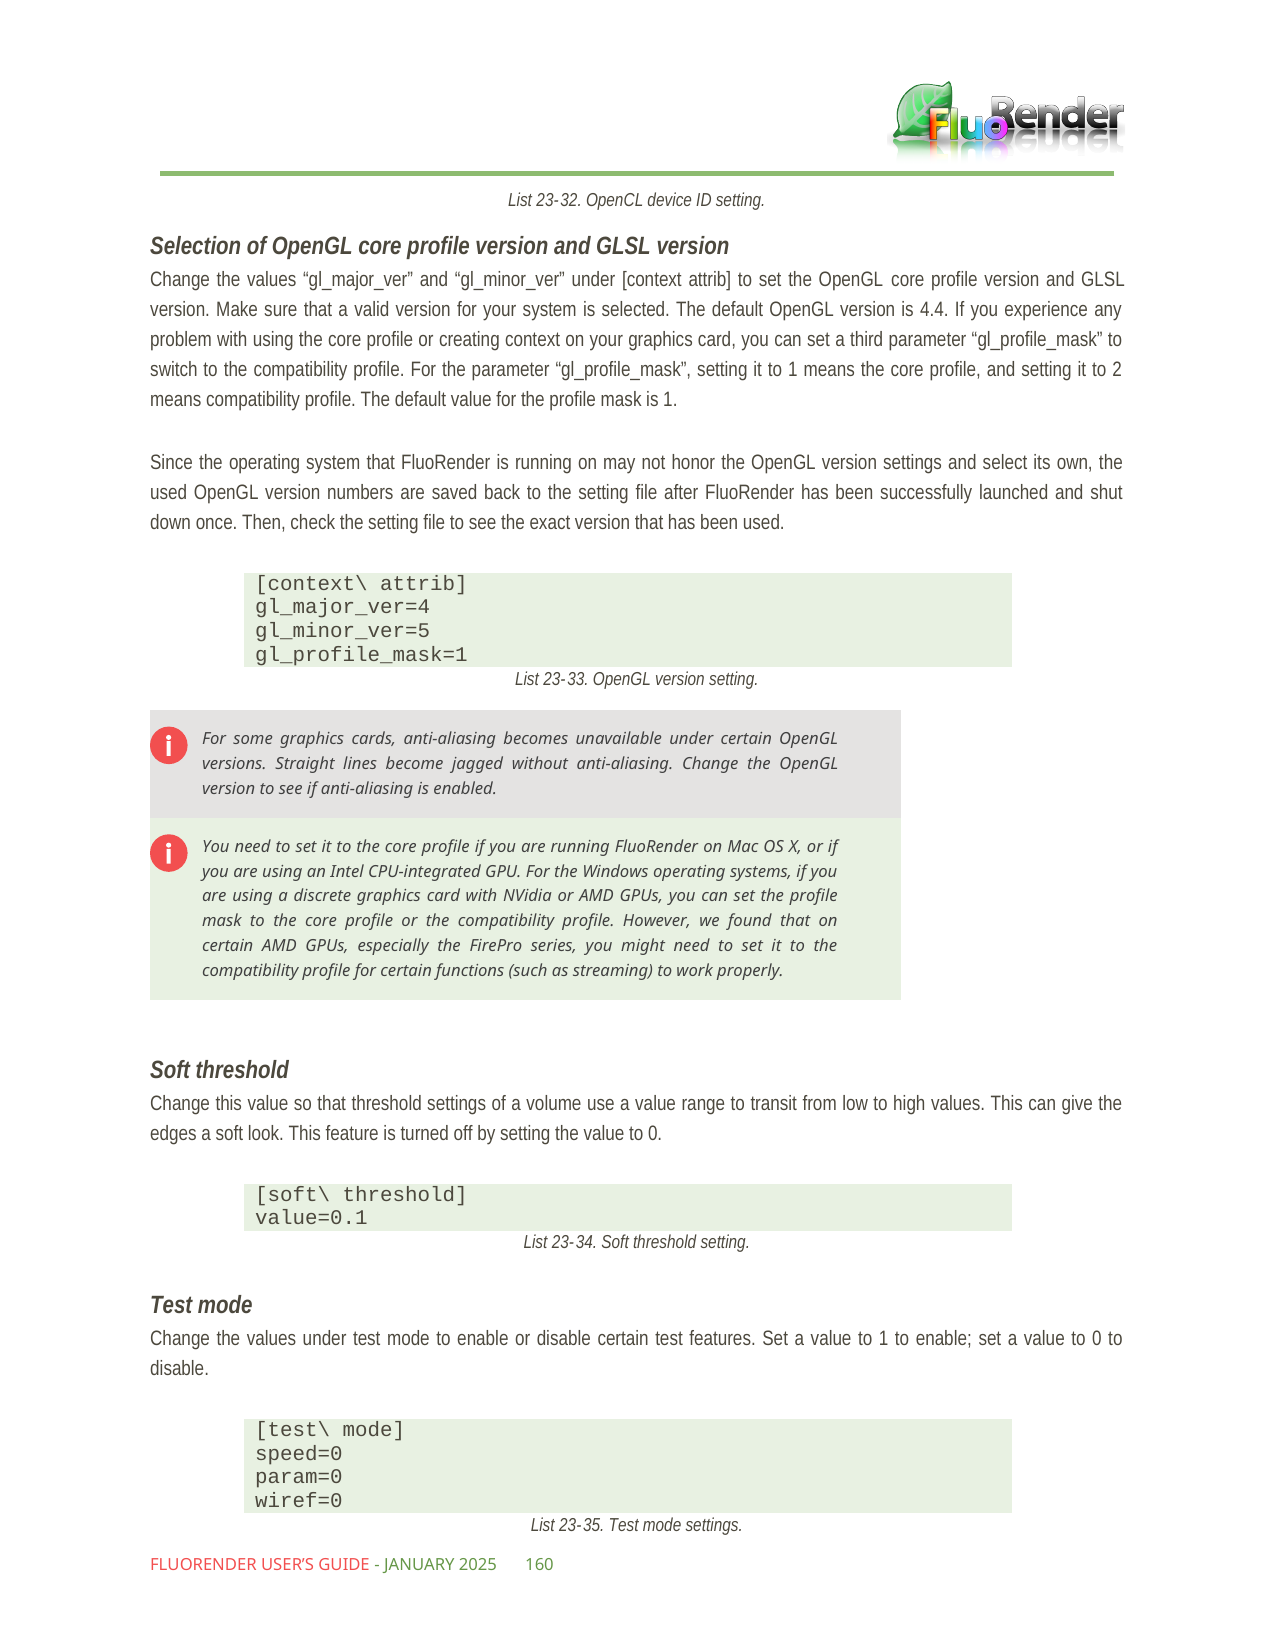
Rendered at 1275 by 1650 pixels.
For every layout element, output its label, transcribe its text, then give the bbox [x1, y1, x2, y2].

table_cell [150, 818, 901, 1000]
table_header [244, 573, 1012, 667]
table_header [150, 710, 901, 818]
picture [887, 75, 1125, 165]
text Since the operating system that FluoRender is running on may not honor the OpenGL version settings and select its own, the used OpenGL version numbers are saved back to the setting file after FluoRender has been successfully launched and shut down once. Then, check the setting file to see the exact version that has been used. [150, 450, 1125, 534]
text Change this value so that threshold settings of a volume use a value range to transit from low to high values. This can give the edges a soft look. This feature is turned off by setting the value to 0. [150, 1091, 1125, 1144]
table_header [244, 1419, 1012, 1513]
subtitle Test mode [150, 1290, 1125, 1319]
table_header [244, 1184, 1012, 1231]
text Change the values under test mode to enable or disable certain test features. Set a value to 1 to enable; set a value to 0 to disable. [150, 1326, 1125, 1380]
subtitle Selection of OpenGL core profile version and GLSL version [150, 231, 1125, 260]
subtitle Soft threshold [150, 1055, 1125, 1083]
text Change the values “gl_major_ver” and “gl_minor_ver” under [context attrib] to set the OpenGL core profile version and GLSL version. Make sure that a valid version for your system is selected. The default OpenGL version is 4.4. If you experience any problem with using the core profile or creating context on your graphics card, you can set a third parameter “gl_profile_mask” to switch to the compatibility profile. For the parameter “gl_profile_mask”, setting it to 1 means the core profile, and setting it to 2 means compatibility profile. The default value for the profile mask is 1. [150, 267, 1125, 411]
